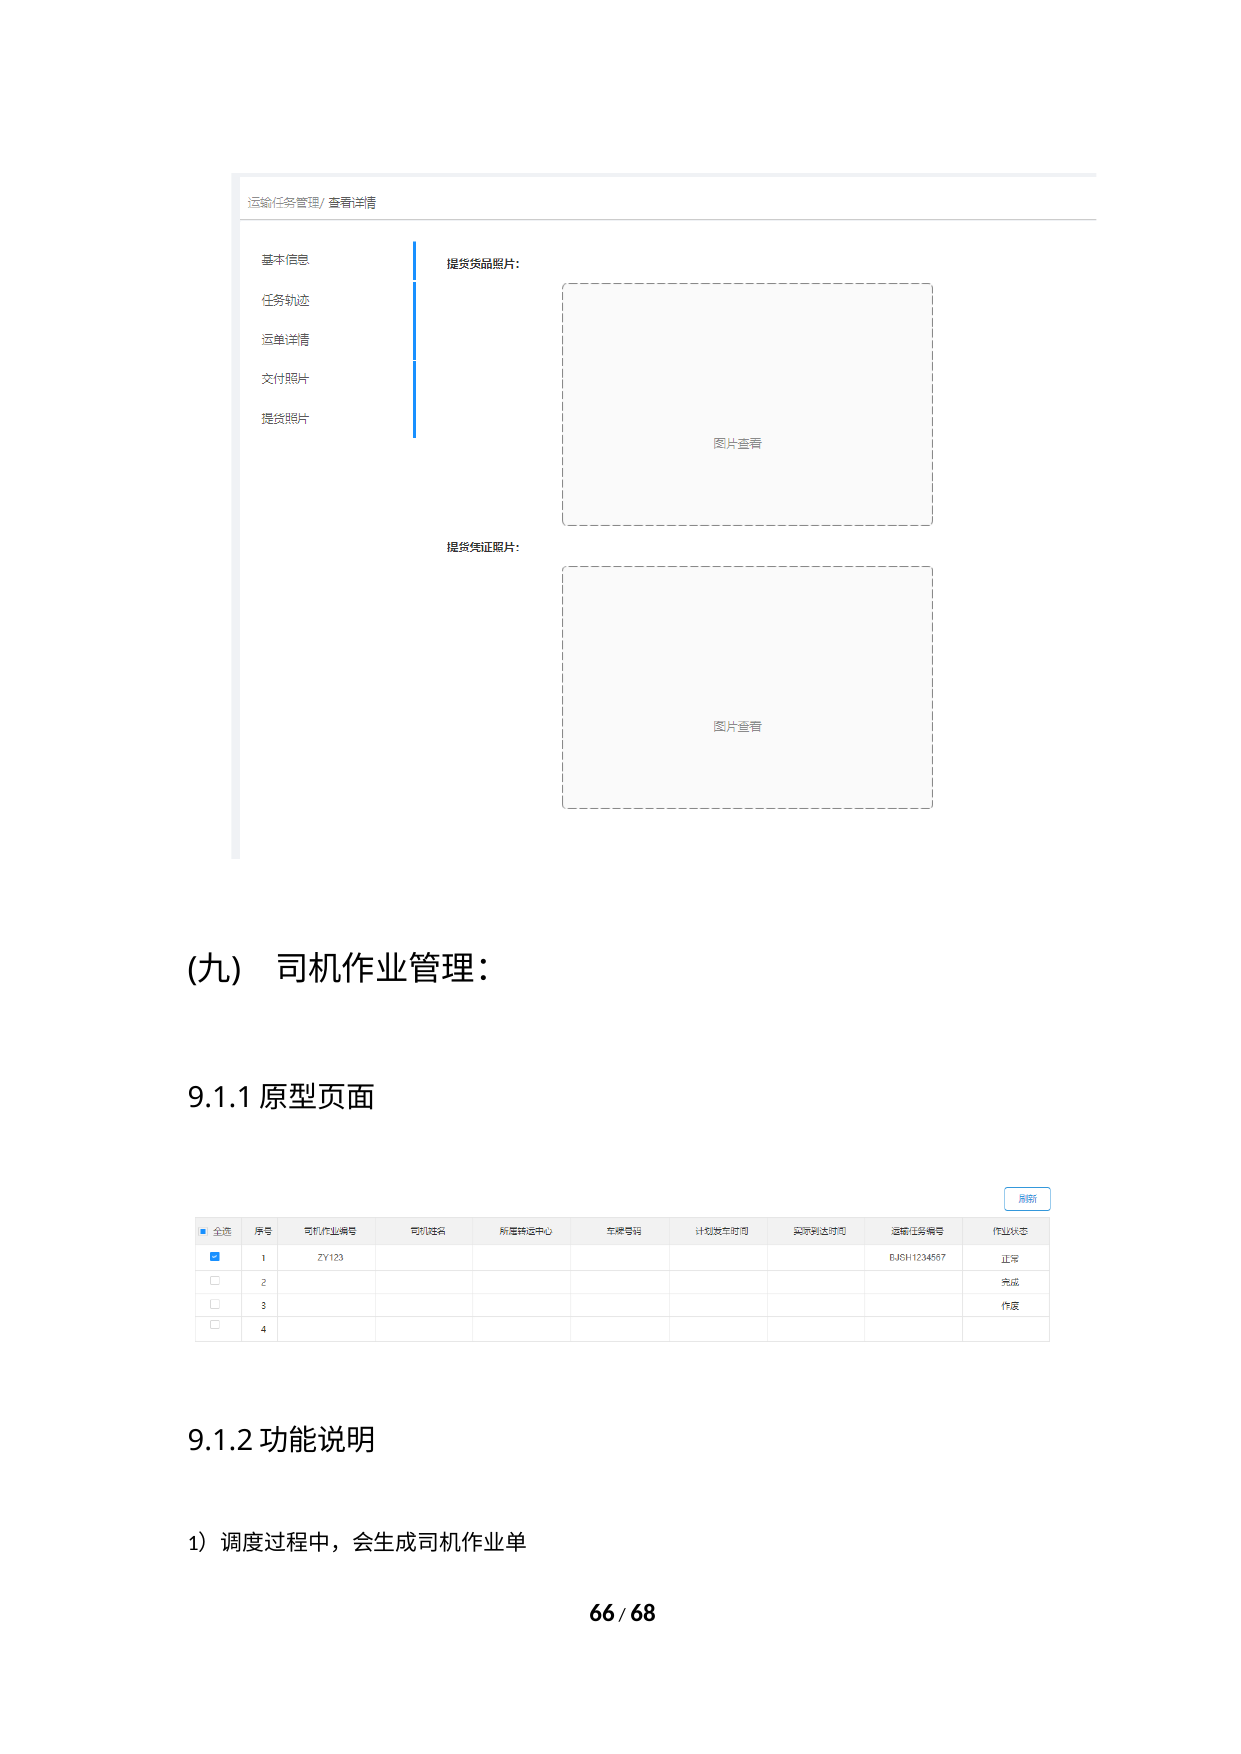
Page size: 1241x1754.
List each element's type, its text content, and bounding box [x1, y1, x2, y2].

picture [231, 173, 1097, 859]
text 1）调度过程中，会生成司机作业单 [187, 1524, 1053, 1557]
subtitle 司机作业管理： [187, 933, 1053, 998]
picture [187, 1181, 1053, 1376]
subtitle 9.1.2功能说明 [187, 1406, 1053, 1471]
subtitle 9.1.1原型页面 [187, 1063, 1053, 1128]
